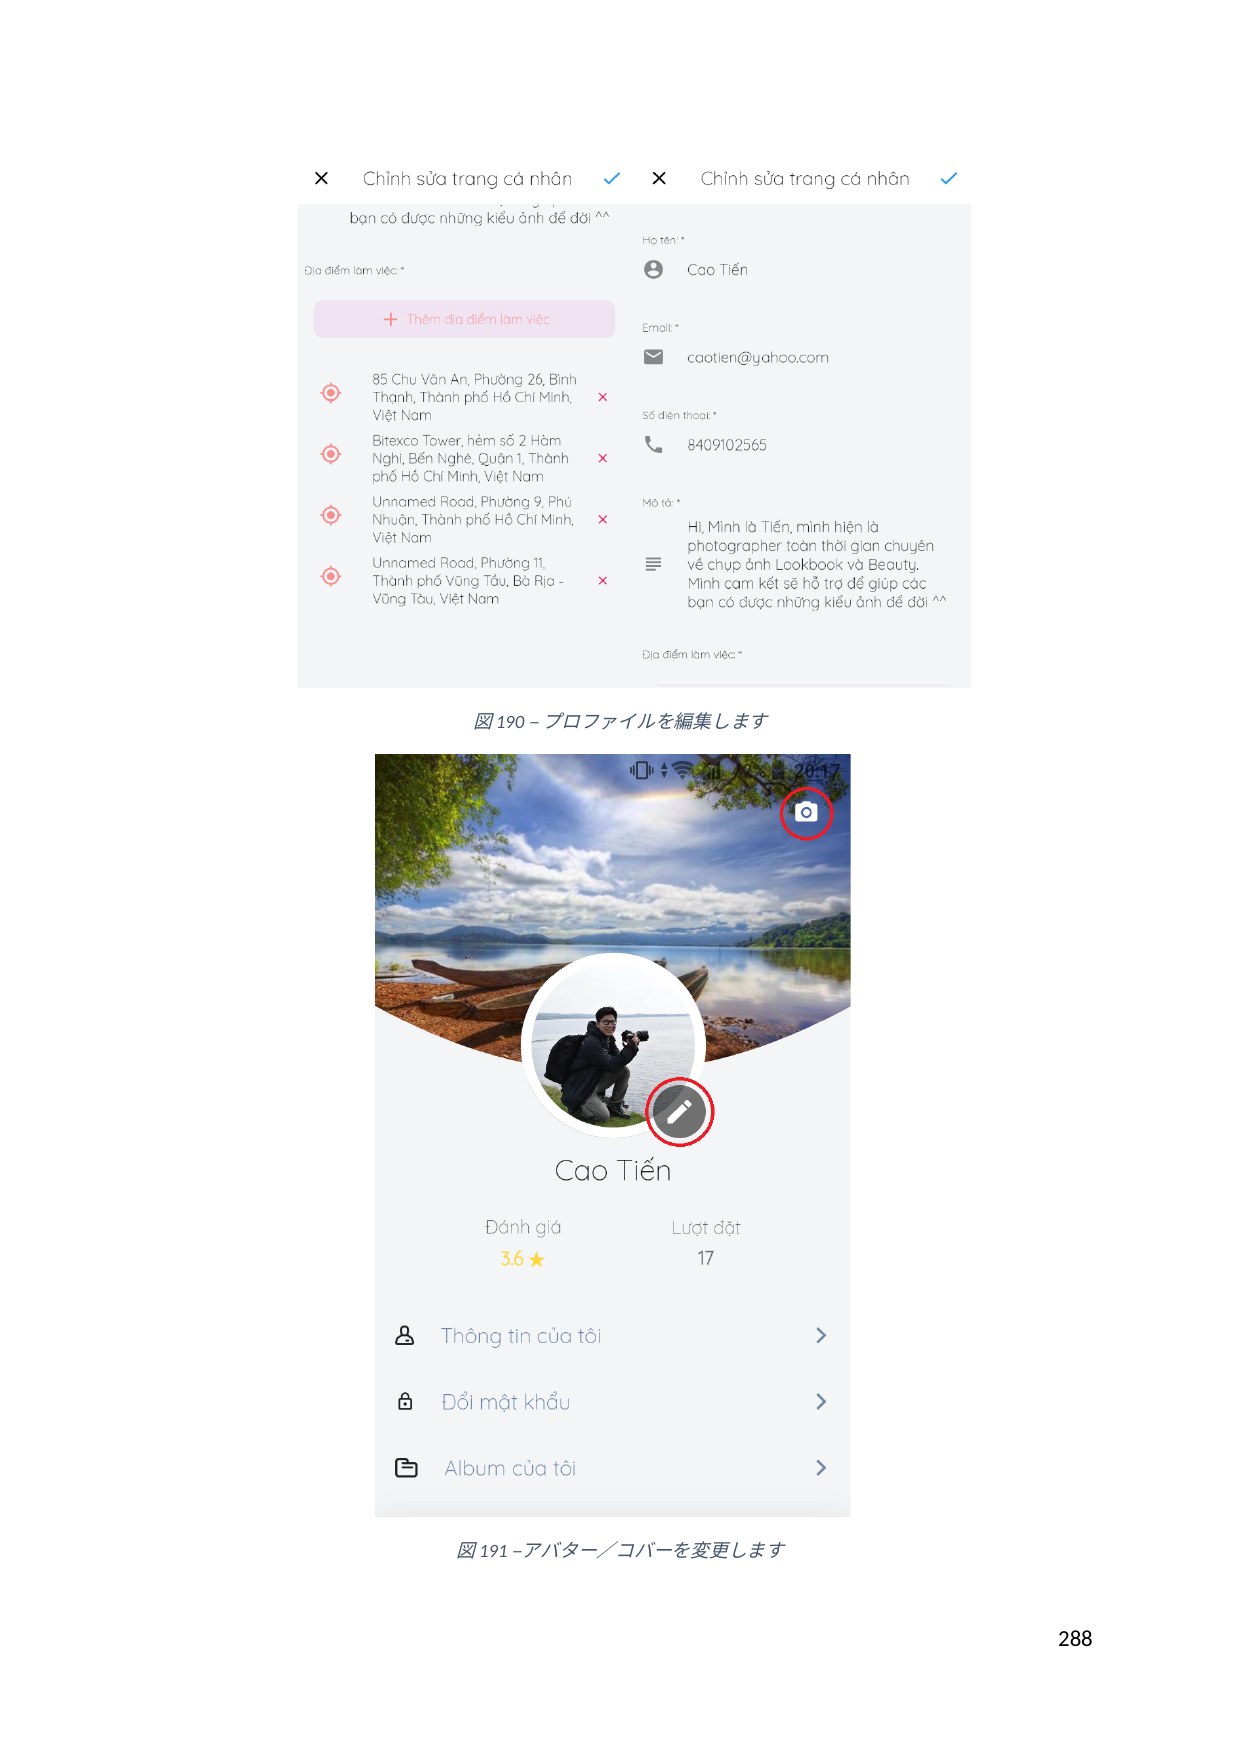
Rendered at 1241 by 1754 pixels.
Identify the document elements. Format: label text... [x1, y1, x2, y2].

text 図190 – プロファイルを編集します [150, 706, 1093, 733]
picture [375, 754, 851, 1517]
picture [297, 150, 971, 688]
text 図191 –アバター／コバーを変更します [150, 1535, 1093, 1563]
